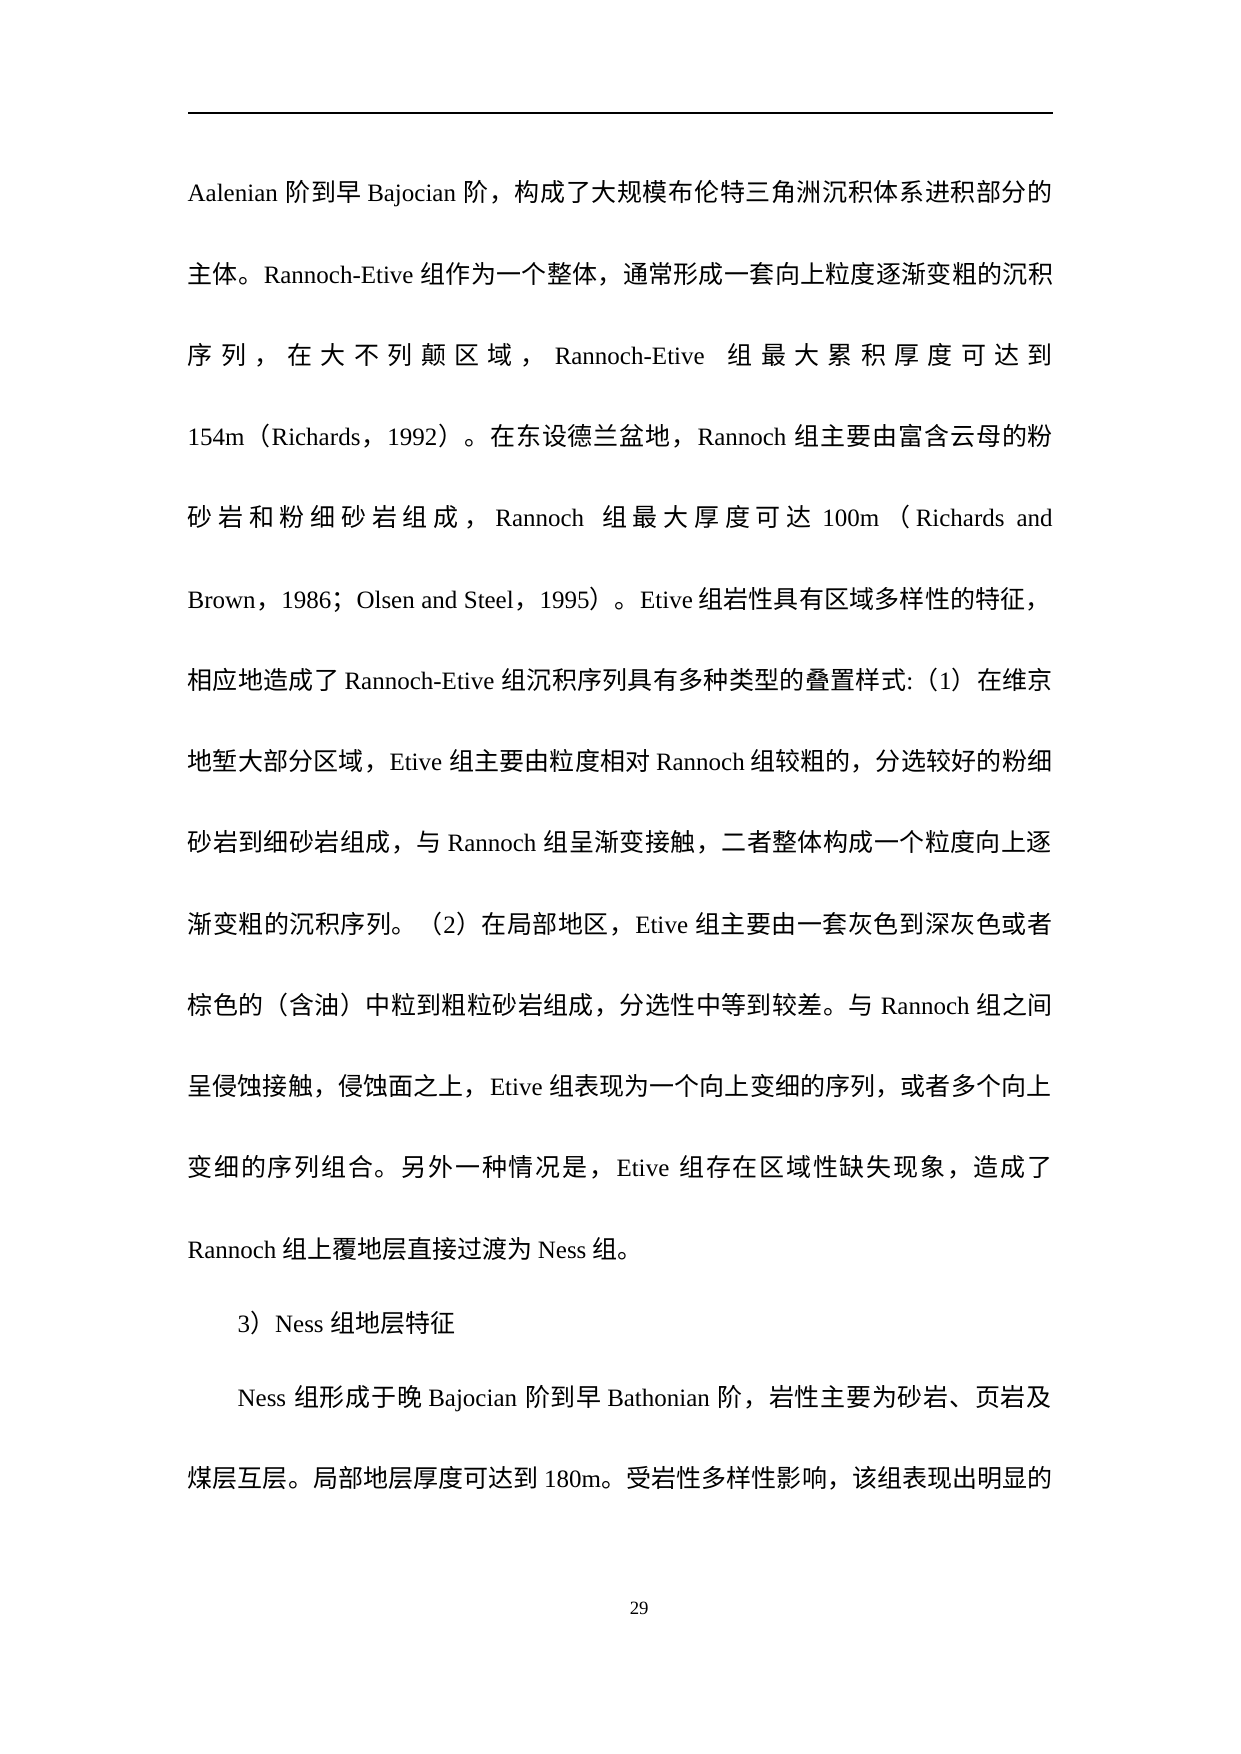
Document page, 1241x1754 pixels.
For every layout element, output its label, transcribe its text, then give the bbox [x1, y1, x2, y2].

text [187, 1363, 1053, 1509]
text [187, 158, 1053, 1280]
text 3）Ness 组地层特征 [187, 1289, 1053, 1354]
